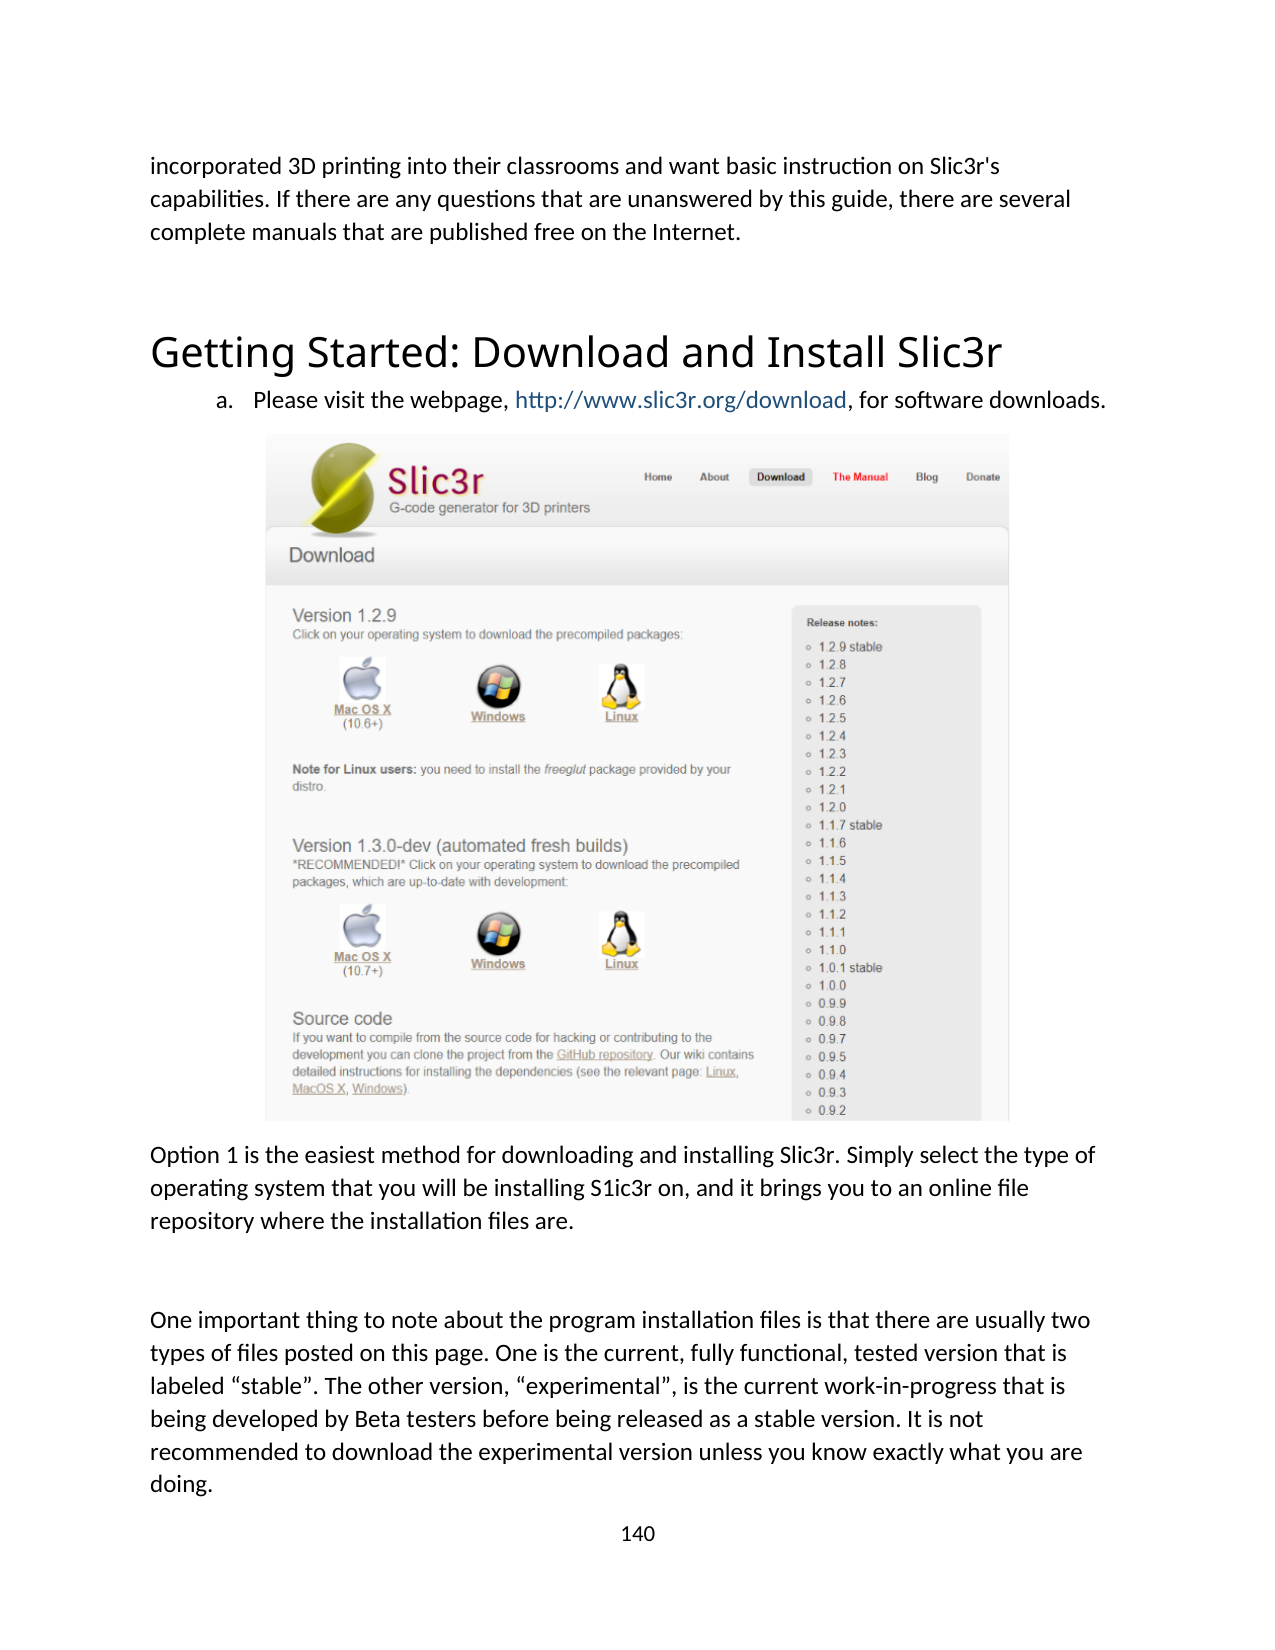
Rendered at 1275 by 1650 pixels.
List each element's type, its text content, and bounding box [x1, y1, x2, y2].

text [150, 150, 1125, 246]
text Option 1 is the easiest method for downloading and installing Slic3r. Simply select the type of operating system that you will be installing S1ic3r on, and it brings you to an online file repository where the installation files are. [150, 1139, 1125, 1235]
subtitle Getting Started: Download and Install Slic3r [150, 323, 1125, 380]
text One important thing to note about the program installation files is that there are usually two types of files posted on this page. One is the current, fully functional, tested version that is labeled “stable”. The other version, “experimental”, is the current work-in-progress that is being developed by Beta testers before being released as a stable version. It is not recommended to download the experimental version unless you know exactly what you are doing. [150, 1304, 1125, 1499]
list Please visit the webpage, http://www.slic3r.org/download, for software downloads. [216, 384, 1125, 415]
